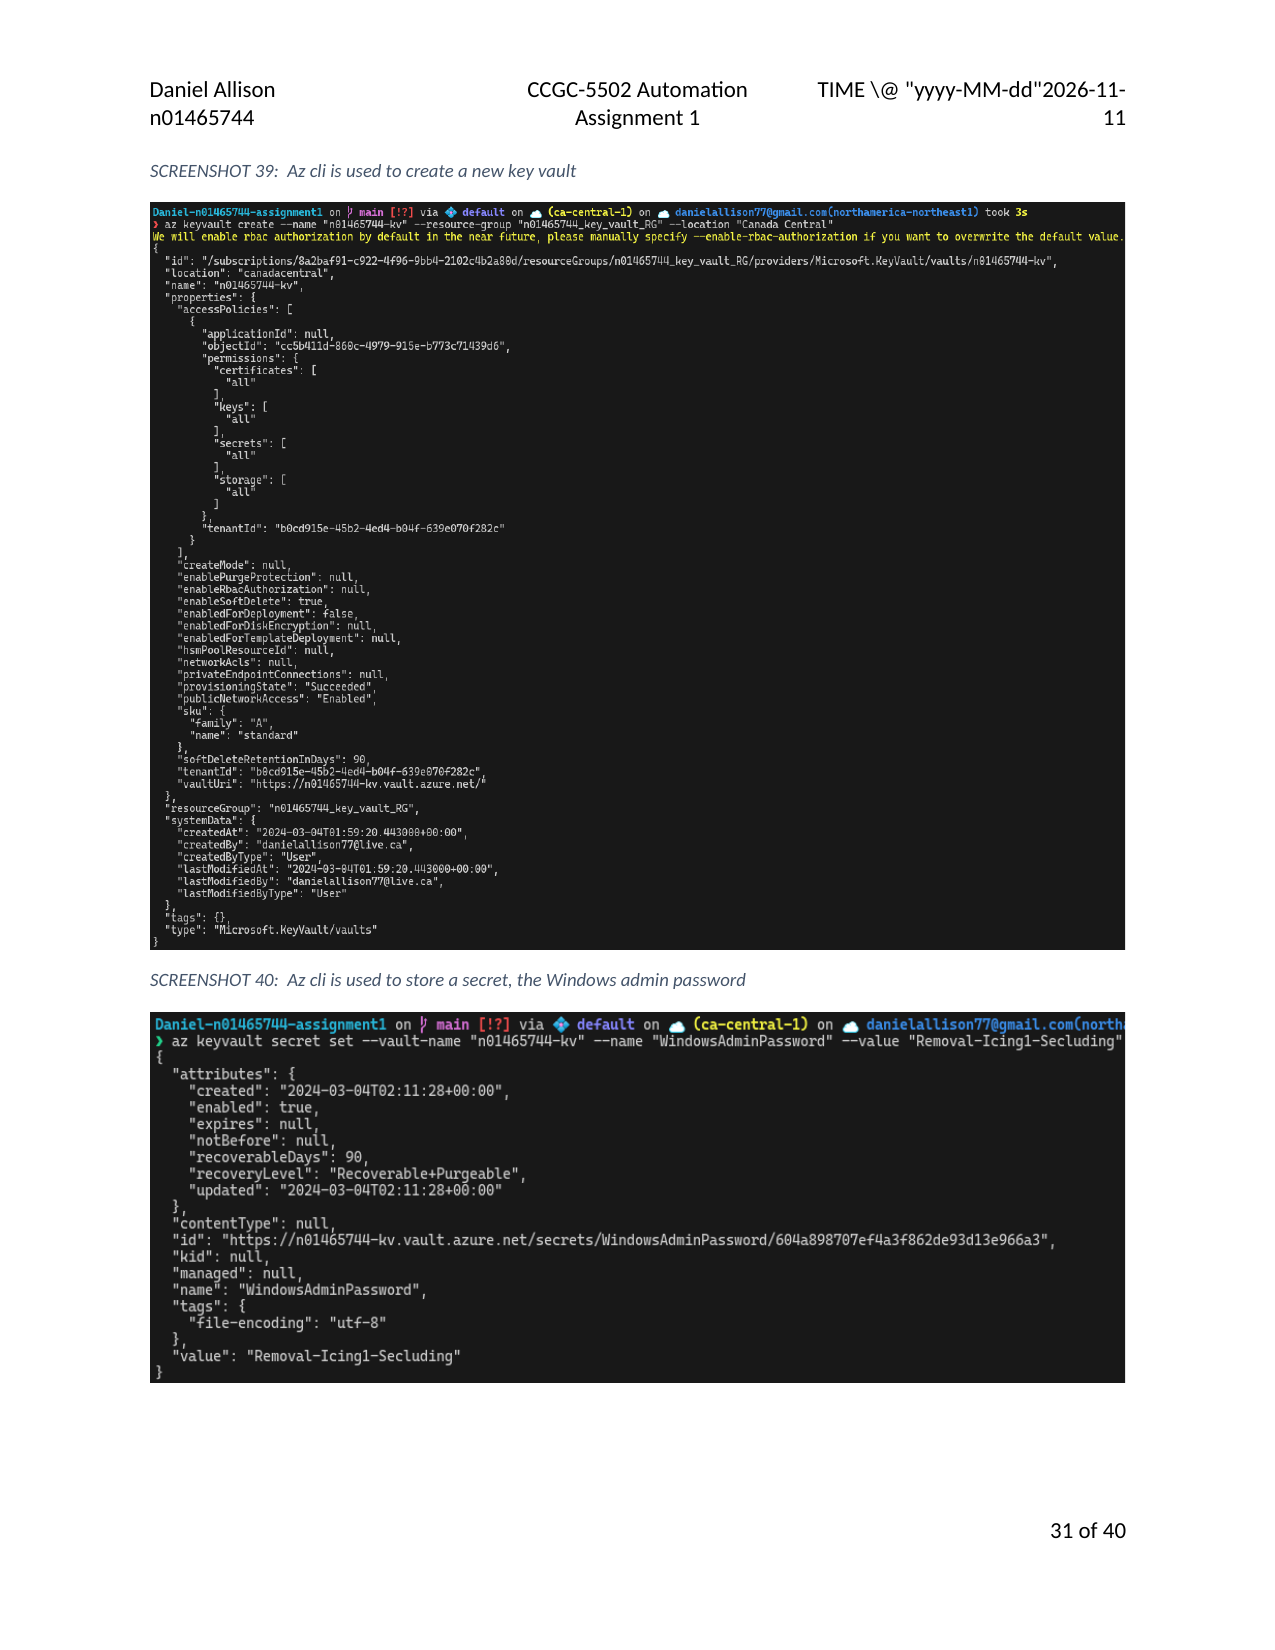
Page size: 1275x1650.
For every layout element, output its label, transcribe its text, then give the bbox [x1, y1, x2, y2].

text SCREENSHOT 40: Az cli is used to store a secret, the Windows admin password [150, 968, 1125, 991]
picture [150, 1012, 1125, 1383]
text SCREENSHOT 39: Az cli is used to create a new key vault [150, 159, 1125, 182]
picture [150, 202, 1125, 950]
